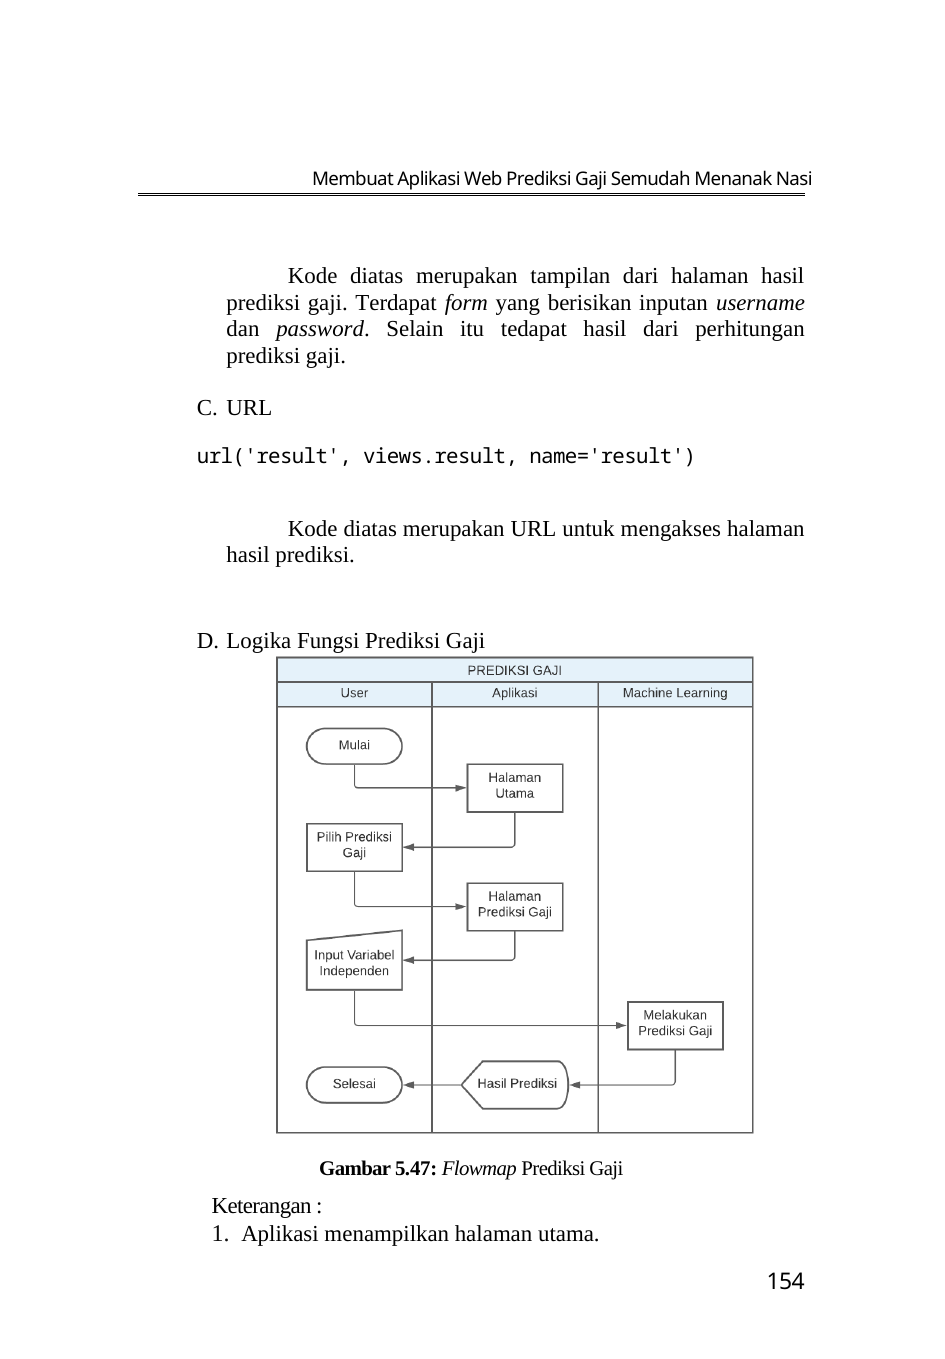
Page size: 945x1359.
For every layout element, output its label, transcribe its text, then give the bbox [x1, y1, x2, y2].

list Kode diatas merupakan tampilan dari halaman hasil prediksi gaji. Terdapat form yang berisikan inputan username dan password. Selain itu tedapat hasil dari perhitungan prediksi gaji. [226, 263, 805, 368]
text Gambar 5.47: Flowmap Prediksi Gaji [138, 1156, 805, 1180]
list Logika Fungsi Prediksi Gaji [197, 627, 805, 654]
list Kode diatas merupakan URL untuk mengakses halaman hasil prediksi. [226, 515, 805, 568]
list Aplikasi menampilkan halaman utama. [211, 1219, 805, 1247]
text Keterangan : [211, 1193, 805, 1219]
text url('result', views.result, name='result') [197, 442, 805, 470]
picture [274, 653, 757, 1136]
list URL [197, 394, 805, 421]
